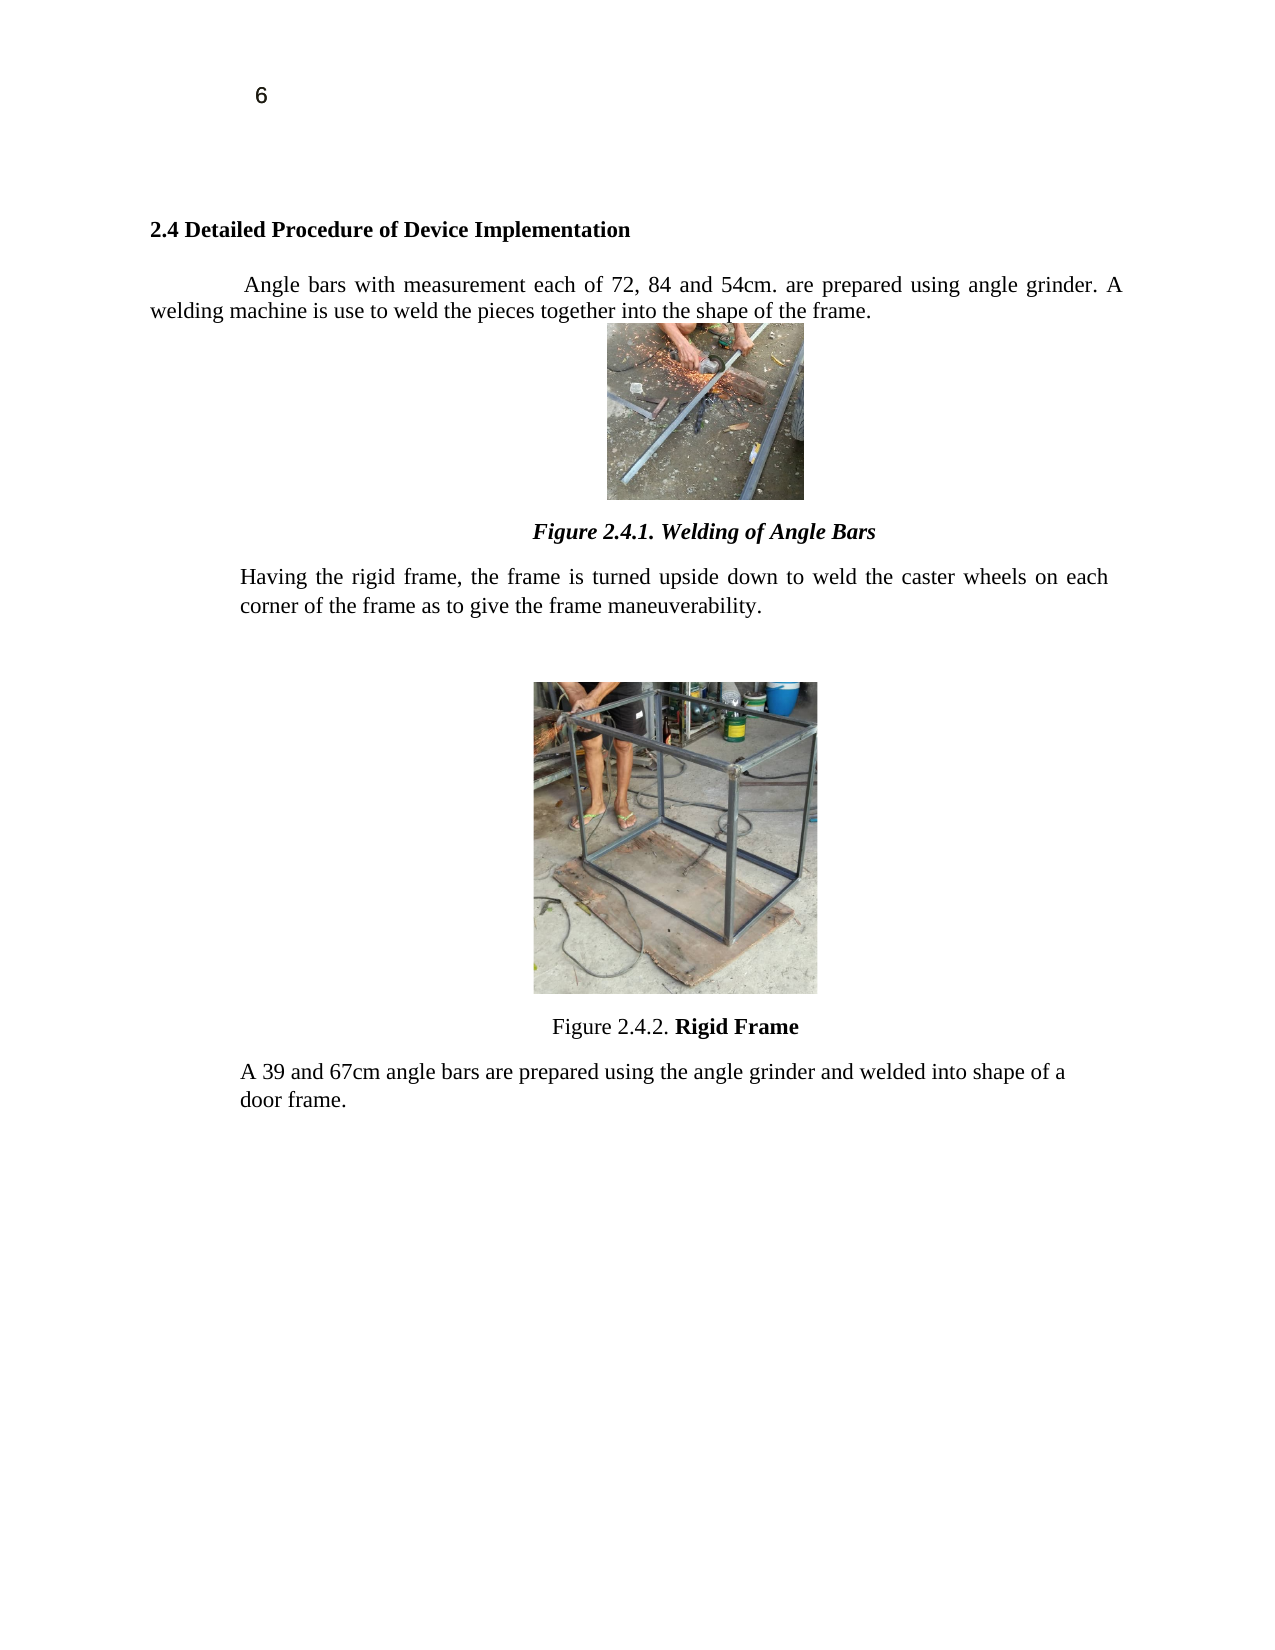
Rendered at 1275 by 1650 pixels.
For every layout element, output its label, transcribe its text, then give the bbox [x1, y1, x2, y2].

text Figure 2.4.2. Rigid Frame [240, 1013, 1111, 1039]
picture [533, 682, 818, 994]
text Having the rigid frame, the frame is turned upside down to weld the caster wheels on each corner of the frame as to give the frame maneuverability. [240, 563, 1111, 618]
text 2.4 Detailed Procedure of Device Implementation [150, 216, 1125, 243]
text A 39 and 67cm angle bars are prepared using the angle grinder and welded into shape of a door frame. [240, 1058, 1111, 1113]
text Angle bars with measurement each of 72, 84 and 54cm. are prepared using angle grinder. A welding machine is use to weld the pieces together into the shape of the frame. [150, 271, 1125, 323]
picture [607, 323, 804, 500]
text Figure 2.4.1. Welding of Angle Bars [240, 518, 1111, 545]
